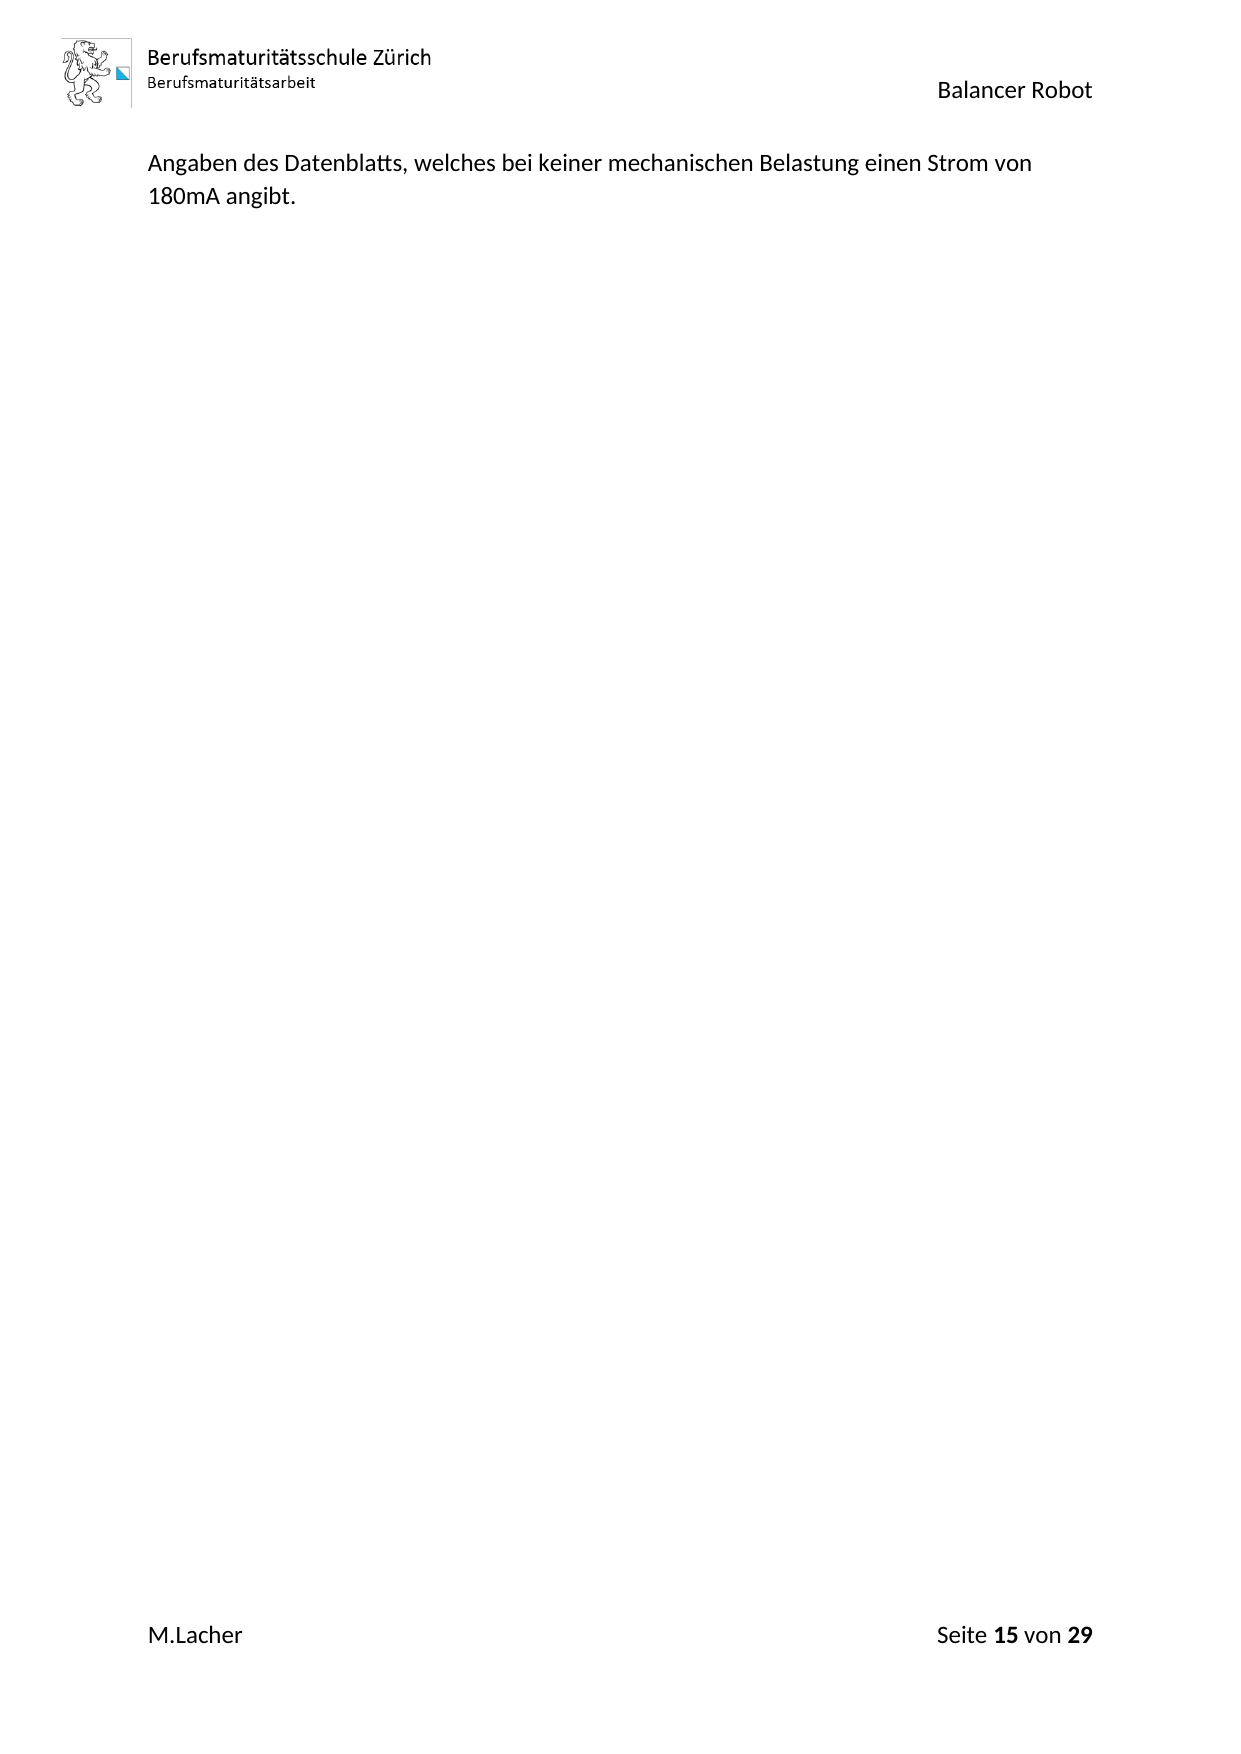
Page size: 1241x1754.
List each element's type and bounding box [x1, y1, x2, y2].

text [148, 148, 1093, 211]
picture [60, 35, 460, 108]
